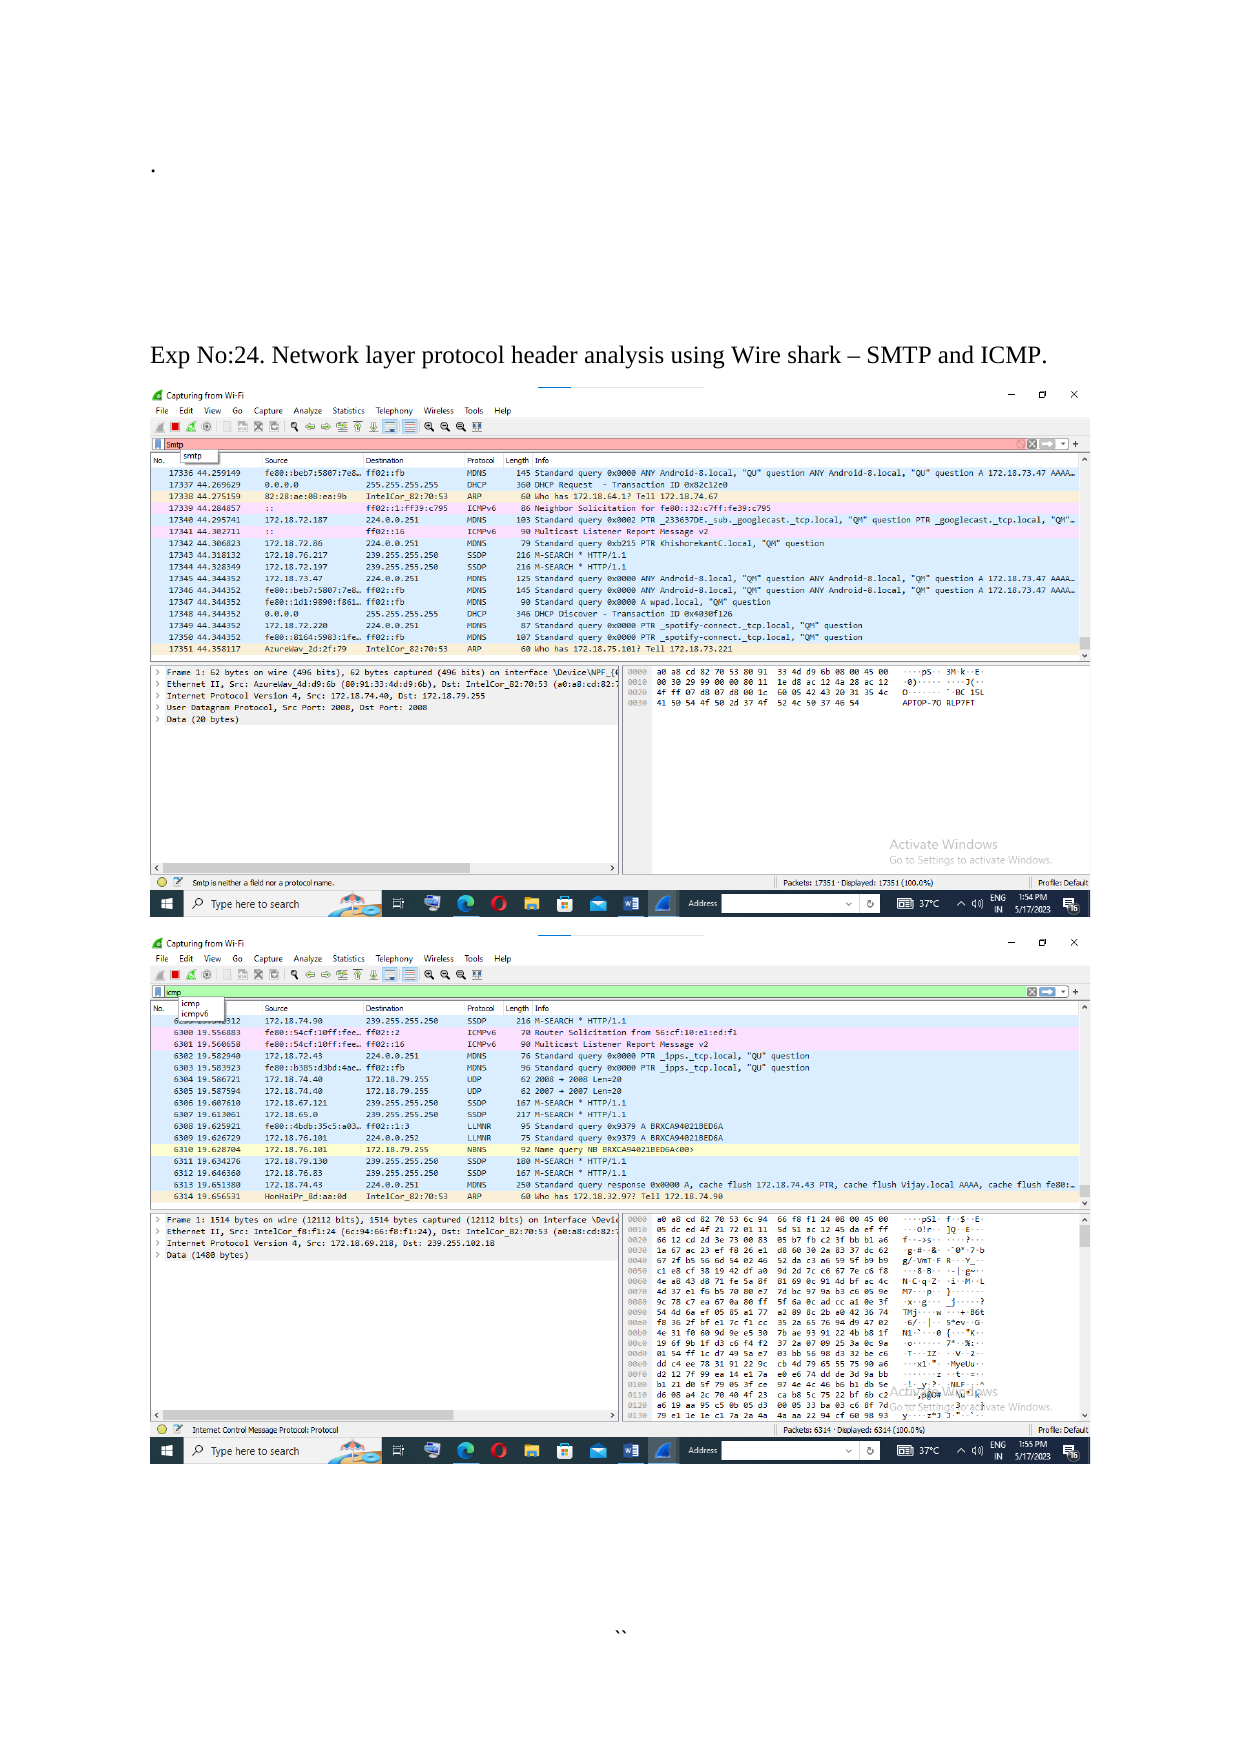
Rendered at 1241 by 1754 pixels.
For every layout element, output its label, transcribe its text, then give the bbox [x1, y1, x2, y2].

text Exp No:24. Network layer protocol header analysis using Wire shark – SMTP and ICMP. [150, 340, 1090, 369]
picture [150, 387, 1091, 917]
picture [150, 935, 1091, 1464]
